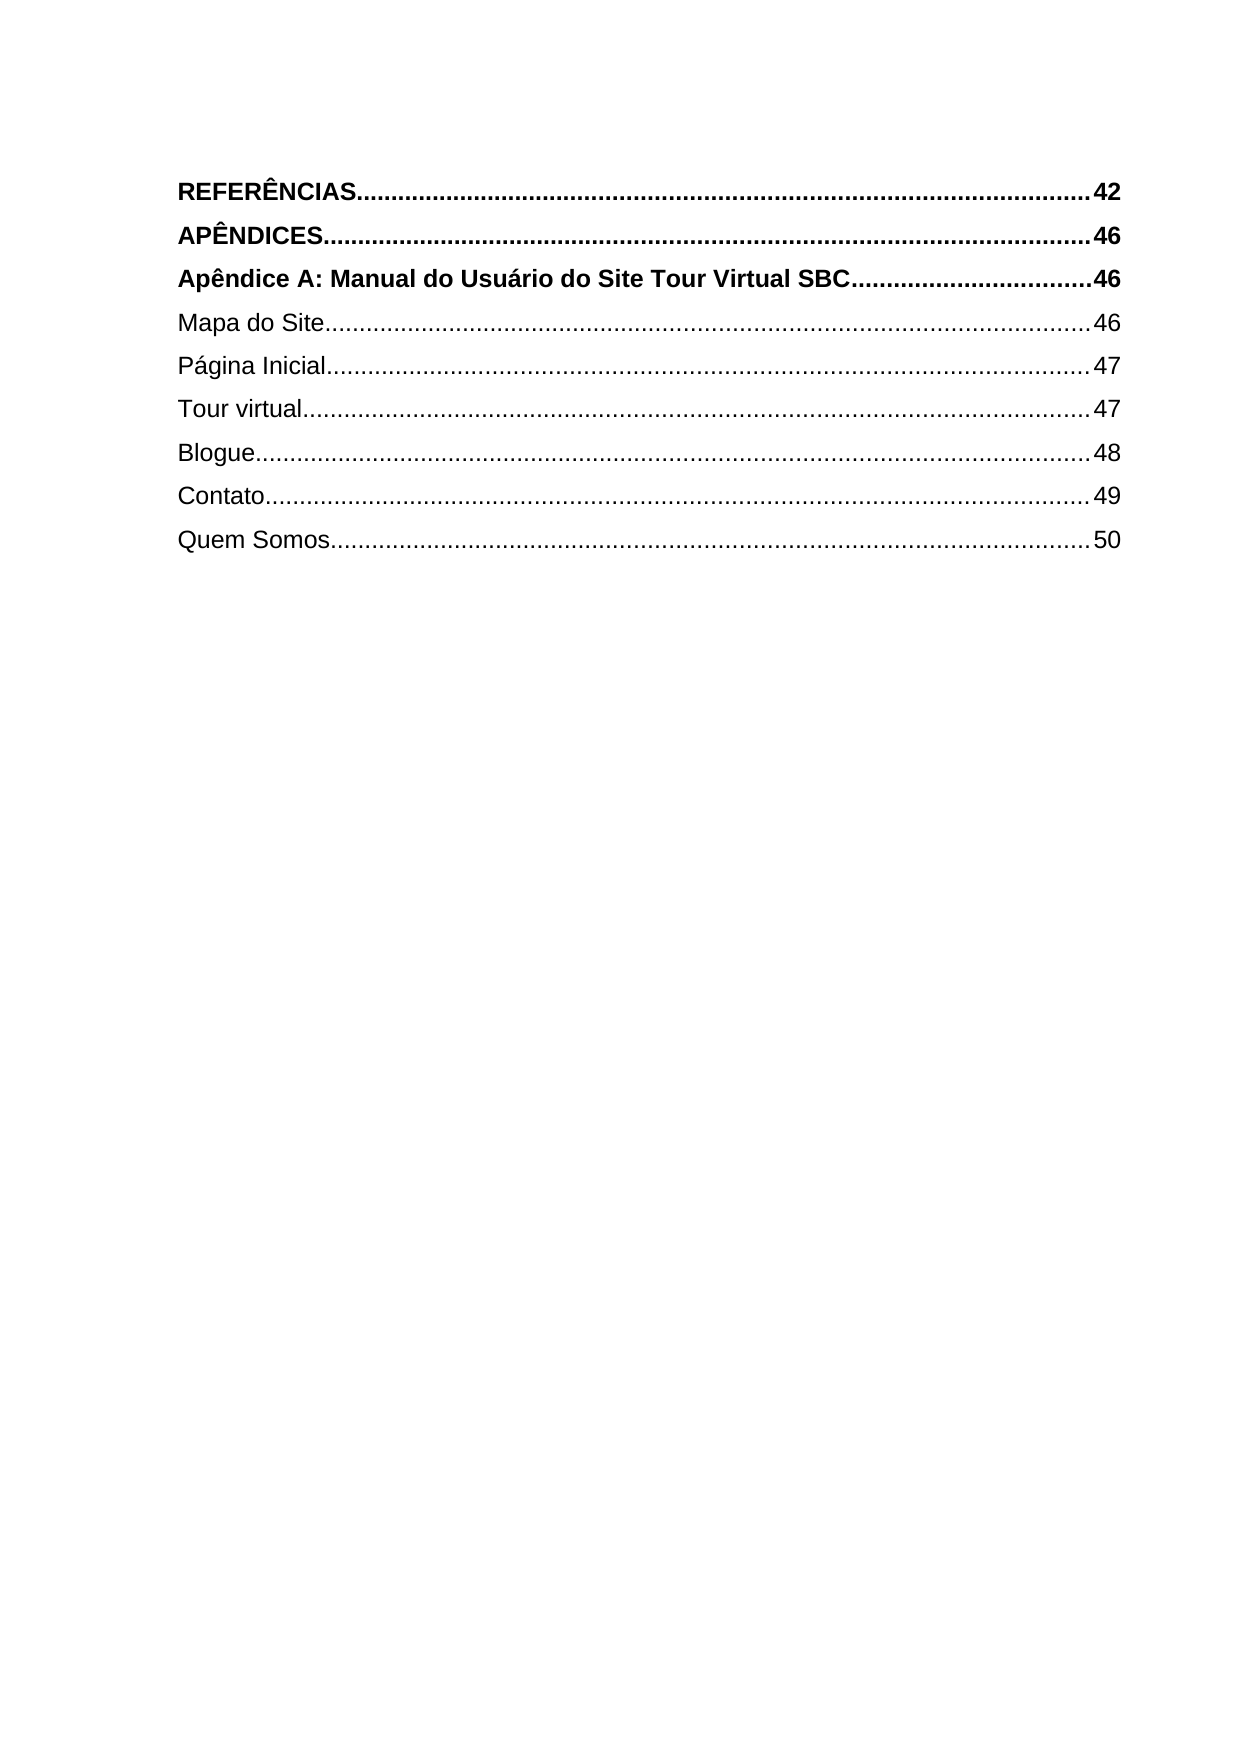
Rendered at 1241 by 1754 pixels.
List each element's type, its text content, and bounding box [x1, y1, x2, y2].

text REFERÊNCIAS 42 [177, 177, 1122, 206]
text Quem Somos 50 [177, 525, 1122, 553]
text Mapa do Site 46 [177, 307, 1122, 336]
text Blogue 48 [177, 438, 1122, 467]
text Página Inicial 47 [177, 351, 1122, 380]
text Tour virtual 47 [177, 394, 1122, 423]
text APÊNDICES 46 [177, 221, 1122, 249]
text Contato 49 [177, 481, 1122, 510]
text Apêndice A: Manual do Usuário do Site Tour Virtual SBC 46 [177, 264, 1122, 293]
